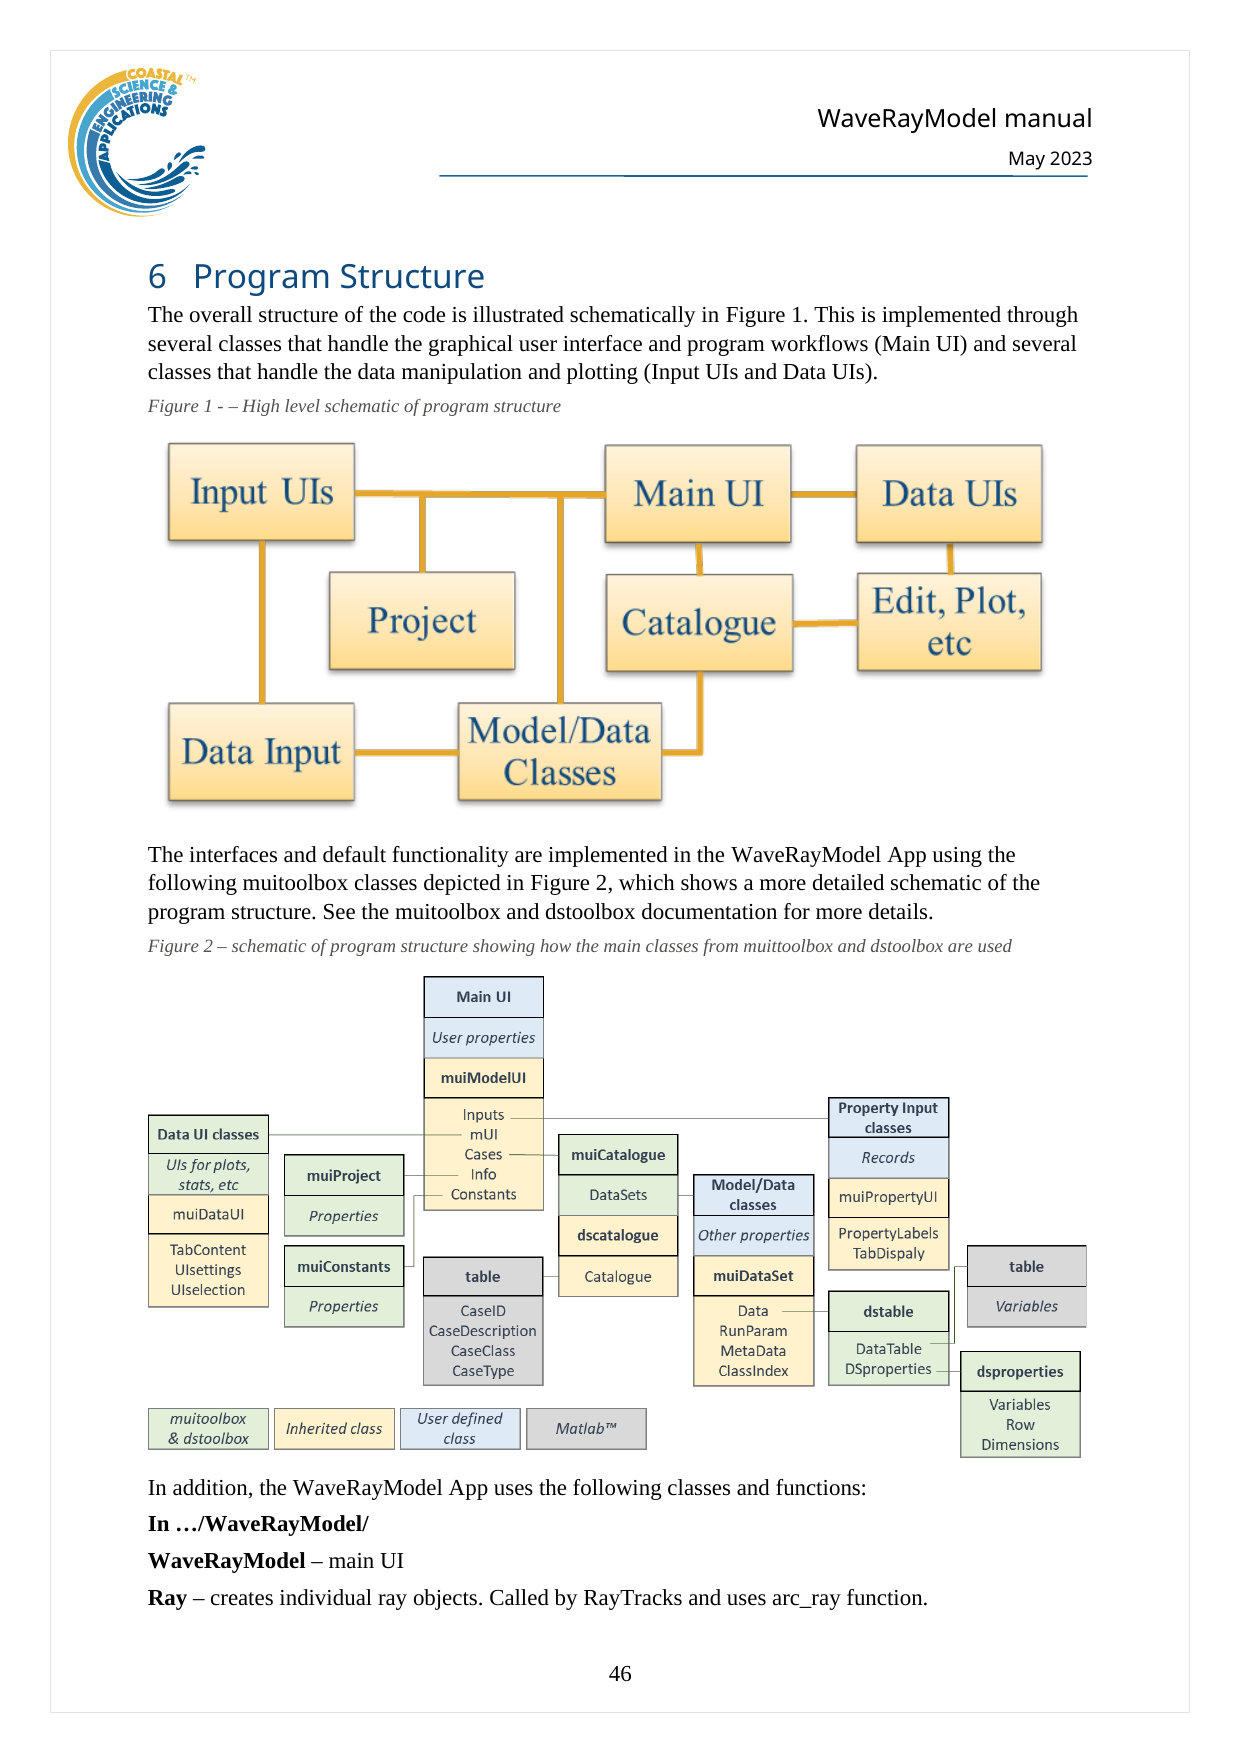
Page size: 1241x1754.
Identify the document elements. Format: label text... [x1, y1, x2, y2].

text Figure - – High level schematic of program structure [148, 395, 1093, 417]
text The overall structure of the code is illustrated schematically in Figure 1. This is implemented through several classes that handle the graphical user interface and program workflows (Main UI) and several classes that handle the data manipulation and plotting (Input UIs and Data UIs). [148, 302, 1093, 385]
text Figure – schematic of program structure showing how the main classes from muittoolbox and dstoolbox are used [148, 934, 1093, 956]
text In addition, the WaveRayModel App uses the following classes and functions: [148, 1473, 1093, 1500]
text Ray – creates individual ray objects. Called by RayTracks and uses arc_ray function. [148, 1584, 1093, 1610]
text The interfaces and default functionality are implemented in the WaveRayModel App using the following muitoolbox classes depicted in Figure 2, which shows a more detailed schematic of the program structure. See the muitoolbox and dstoolbox documentation for more details. [148, 841, 1093, 924]
text WaveRayModel – main UI [148, 1547, 1093, 1573]
text In …/WaveRayModel/ [148, 1510, 1093, 1537]
picture [147, 437, 1069, 831]
subtitle Program Structure [148, 253, 1093, 298]
picture [147, 976, 1087, 1464]
